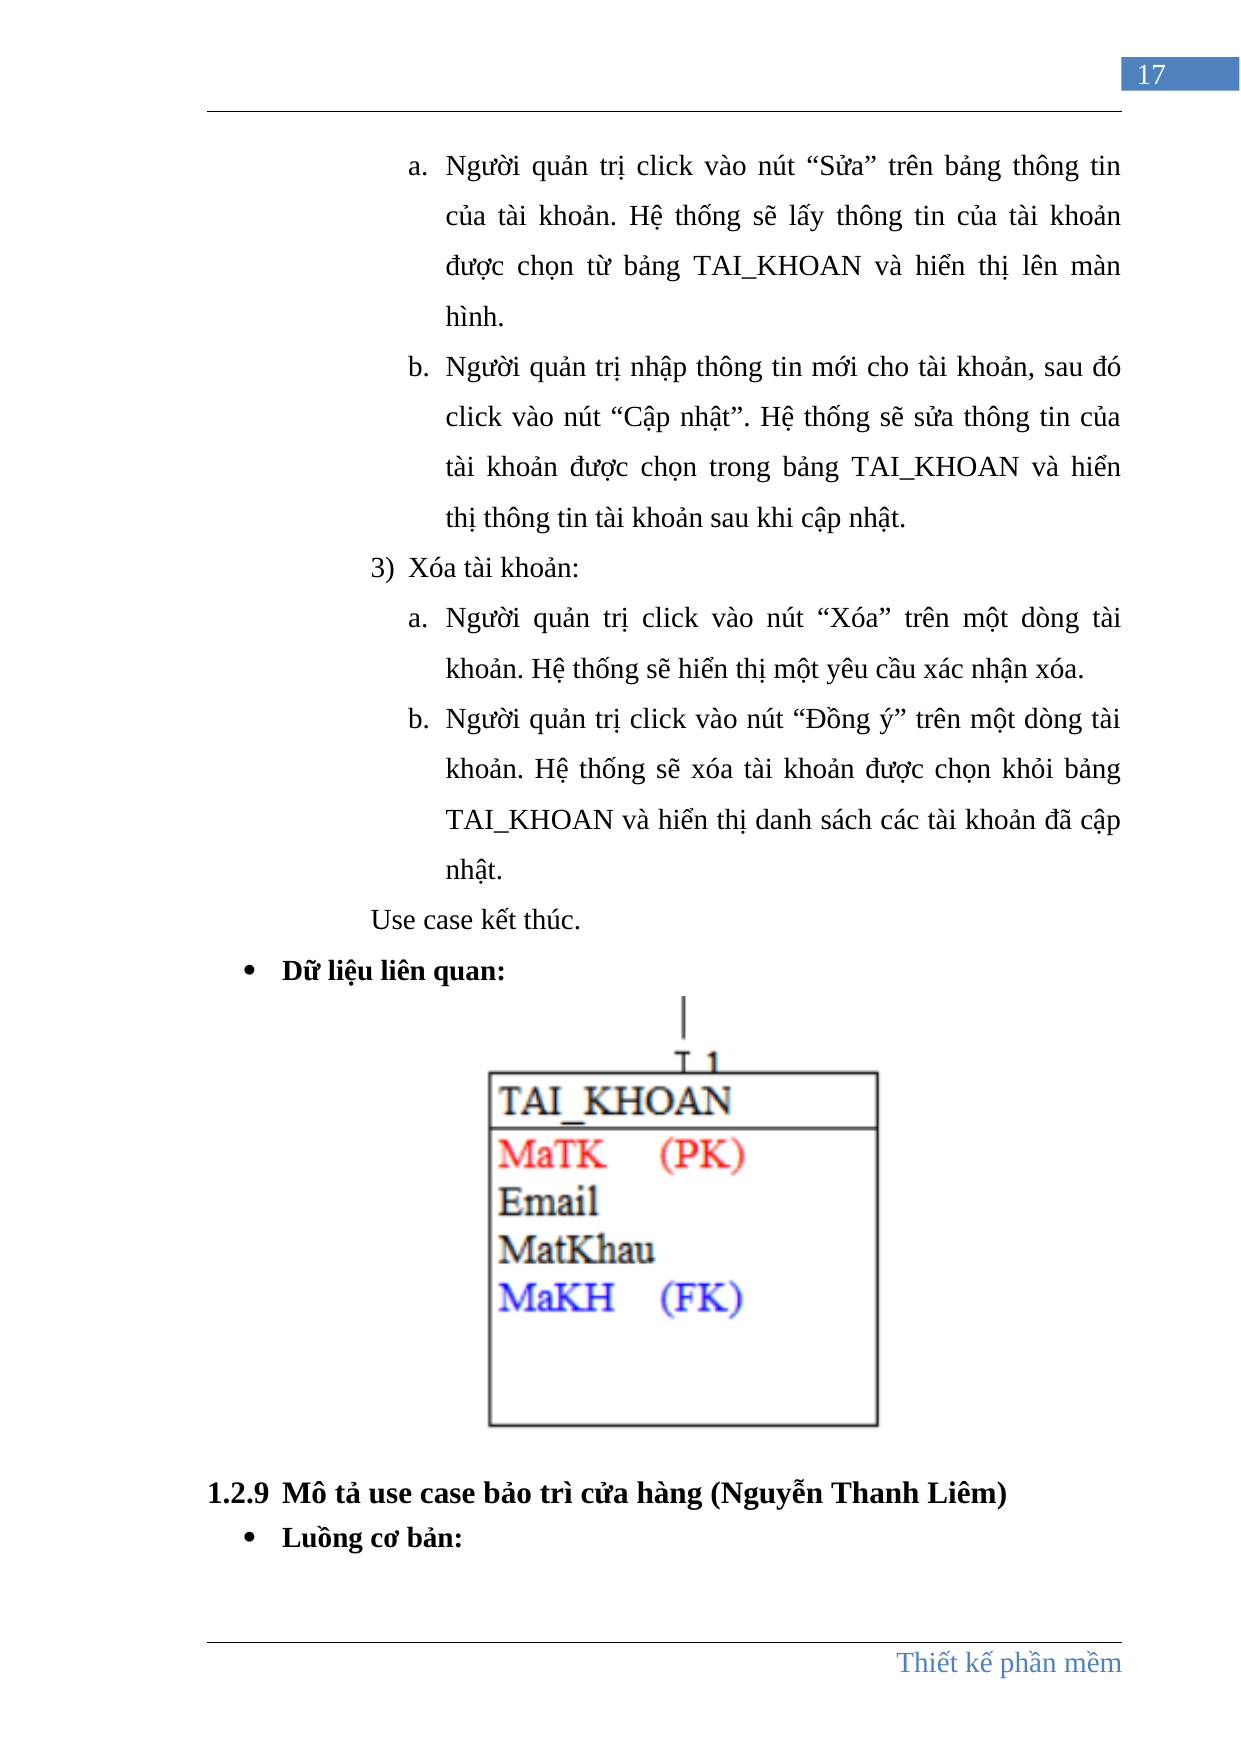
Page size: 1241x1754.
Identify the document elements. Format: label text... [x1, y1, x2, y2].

list Người quản trị click vào nút “Xóa” trên một dòng tài khoản. Hệ thống sẽ hiển thị một yêu cầu xác nhận xóa. [408, 601, 1122, 684]
text Use case kết thúc. [370, 902, 1122, 936]
list Người quản trị nhập thông tin mới cho tài khoản, sau đó click vào nút “Cập nhật”. Hệ thống sẽ sửa thông tin của tài khoản được chọn trong bảng TAI_KHOAN và hiển thị thông tin tài khoản sau khi cập nhật. [408, 349, 1122, 533]
list Xóa tài khoản: [370, 550, 1122, 584]
list Người quản trị click vào nút “Sửa” trên bảng thông tin của tài khoản. Hệ thống sẽ lấy thông tin của tài khoản được chọn từ bảng TAI_KHOAN và hiển thị lên màn hình. [408, 148, 1122, 332]
subtitle Mô tả use case bảo trì cửa hàng (Nguyễn Thanh Liêm) [207, 1474, 1122, 1510]
list Dữ liệu liên quan: [244, 953, 1122, 986]
list Luồng cơ bản: [244, 1521, 1122, 1554]
picture [412, 996, 992, 1453]
list Người quản trị click vào nút “Đồng ý” trên một dòng tài khoản. Hệ thống sẽ xóa tài khoản được chọn khỏi bảng TAI_KHOAN và hiển thị danh sách các tài khoản đã cập nhật. [408, 701, 1122, 886]
